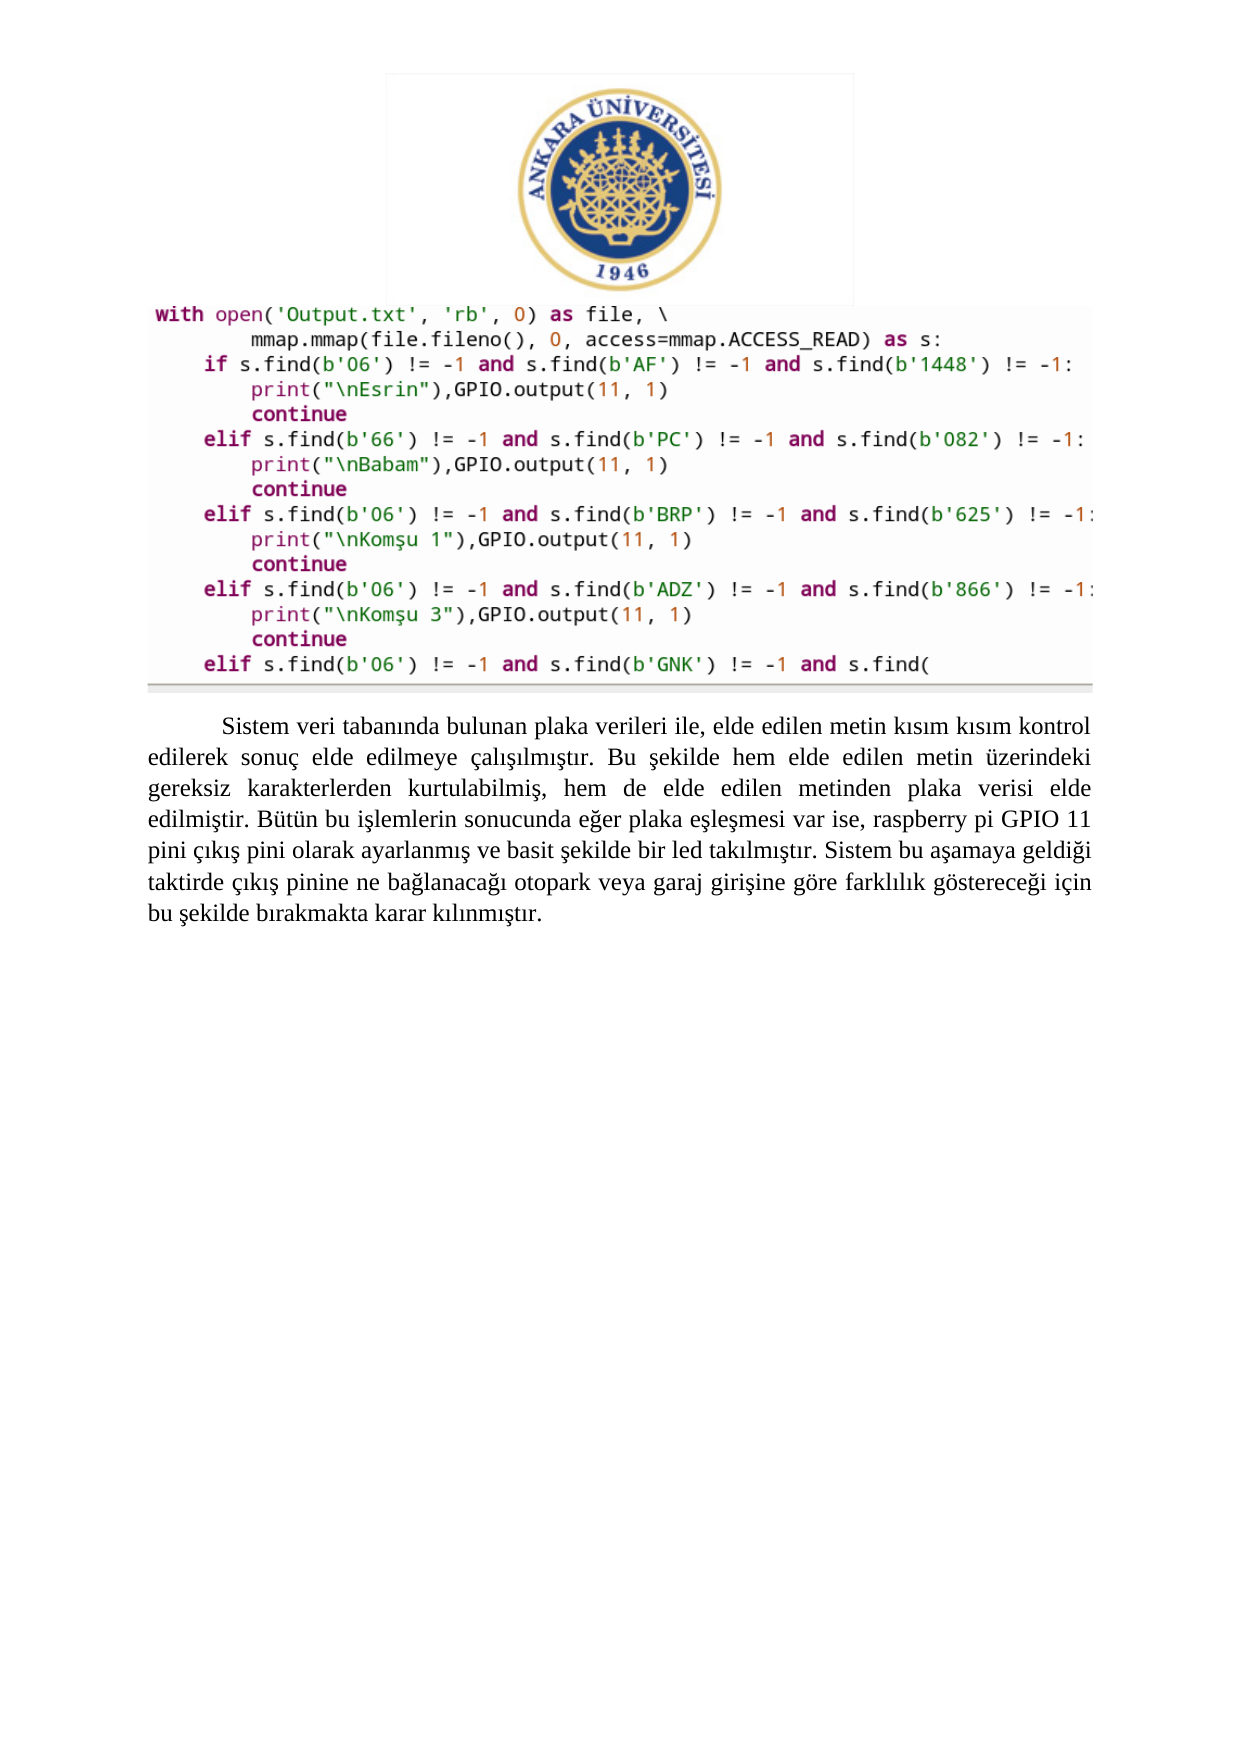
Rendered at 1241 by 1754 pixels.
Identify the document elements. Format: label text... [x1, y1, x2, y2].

picture [147, 73, 1093, 693]
text Sistem veri tabanında bulunan plaka verileri ile, elde edilen metin kısım kısım kontrol edilerek sonuç elde edilmeye çalışılmıştır. Bu şekilde hem elde edilen metin üzerindeki gereksiz karakterlerden kurtulabilmiş, hem de elde edilen metinden plaka verisi elde edilmiştir. Bütün bu işlemlerin sonucunda eğer plaka eşleşmesi var ise, raspberry pi GPIO 11 pini çıkış pini olarak ayarlanmış ve basit şekilde bir led takılmıştır. Sistem bu aşamaya geldiği taktirde çıkış pinine ne bağlanacağı otopark veya garaj girişine göre farklılık göstereceği için bu şekilde bırakmakta karar kılınmıştır. [148, 711, 1093, 926]
